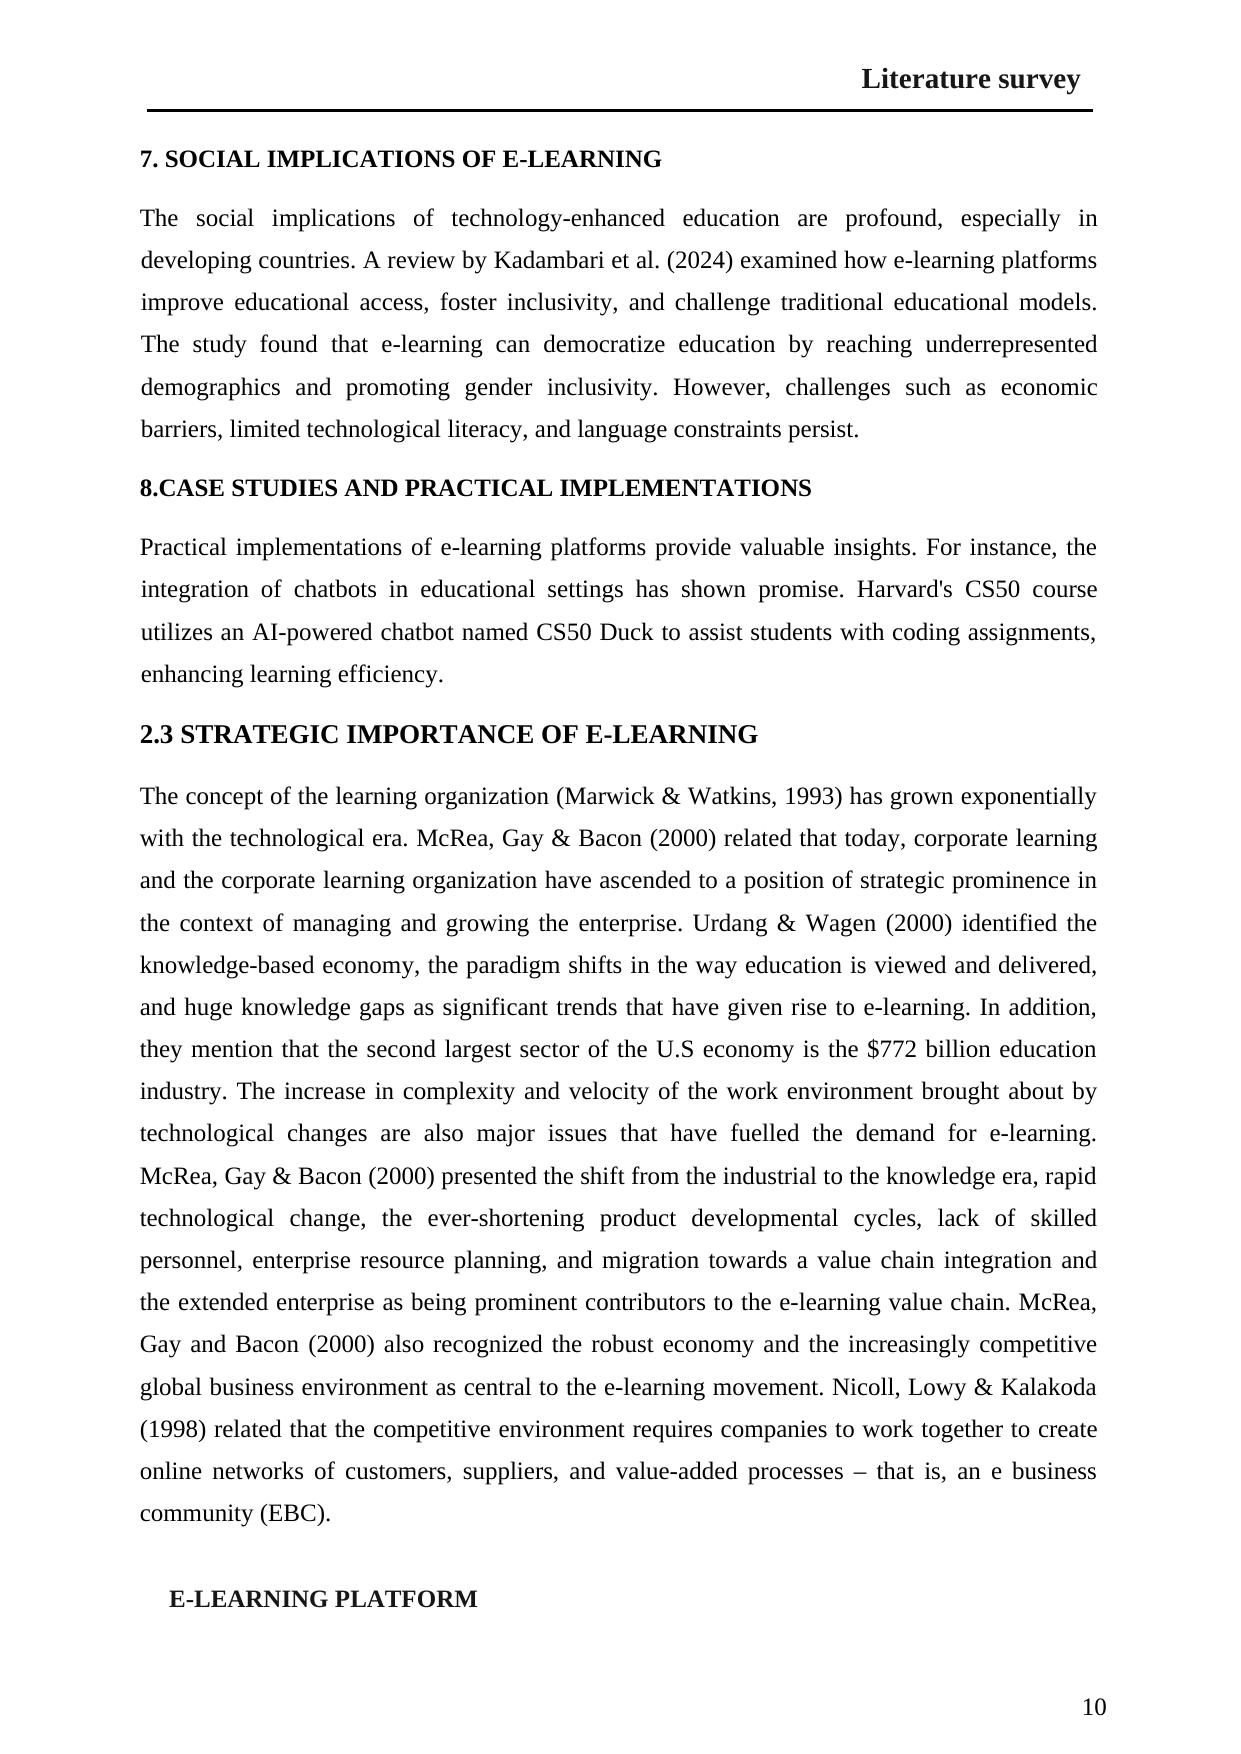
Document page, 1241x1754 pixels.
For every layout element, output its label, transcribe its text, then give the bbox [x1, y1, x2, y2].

text The social implications of technology-enhanced education are profound, especially in developing countries. A review by Kadambari et al. (2024) examined how e-learning platforms improve educational access, foster inclusivity, and challenge traditional educational models. The study found that e-learning can democratize education by reaching underrepresented demographics and promoting gender inclusivity. However, challenges such as economic barriers, limited technological literacy, and language constraints persist. [139, 203, 1098, 443]
text Practical implementations of e-learning platforms provide valuable insights. For instance, the integration of chatbots in educational settings has shown promise. Harvard's CS50 course utilizes an AI-powered chatbot named CS50 Duck to assist students with coding assignments, enhancing learning efficiency. [139, 532, 1098, 688]
text 2.3 STRATEGIC IMPORTANCE OF E-LEARNING [139, 718, 1098, 749]
text 8.CASE STUDIES AND PRACTICAL IMPLEMENTATIONS [139, 473, 1098, 502]
text 7. SOCIAL IMPLICATIONS OF E-LEARNING [139, 144, 1098, 172]
text The concept of the learning organization (Marwick & Watkins, 1993) has grown exponentially with the technological era. McRea, Gay & Bacon (2000) related that today, corporate learning and the corporate learning organization have ascended to a position of strategic prominence in the context of managing and growing the enterprise. Urdang & Wagen (2000) identified the knowledge-based economy, the paradigm shifts in the way education is viewed and delivered, and huge knowledge gaps as significant trends that have given rise to e-learning. In addition, they mention that the second largest sector of the U.S economy is the $772 billion education industry. The increase in complexity and velocity of the work environment brought about by technological changes are also major issues that have fuelled the demand for e-learning. McRea, Gay & Bacon (2000) presented the shift from the industrial to the knowledge era, rapid technological change, the ever-shortening product developmental cycles, lack of skilled personnel, enterprise resource planning, and migration towards a value chain integration and the extended enterprise as being prominent contributors to the e-learning value chain. McRea, Gay and Bacon (2000) also recognized the robust economy and the increasingly competitive global business environment as central to the e-learning movement. Nicoll, Lowy & Kalakoda (1998) related that the competitive environment requires companies to work together to create online networks of customers, suppliers, and value-added processes – that is, an e business community (EBC). [139, 781, 1098, 1527]
